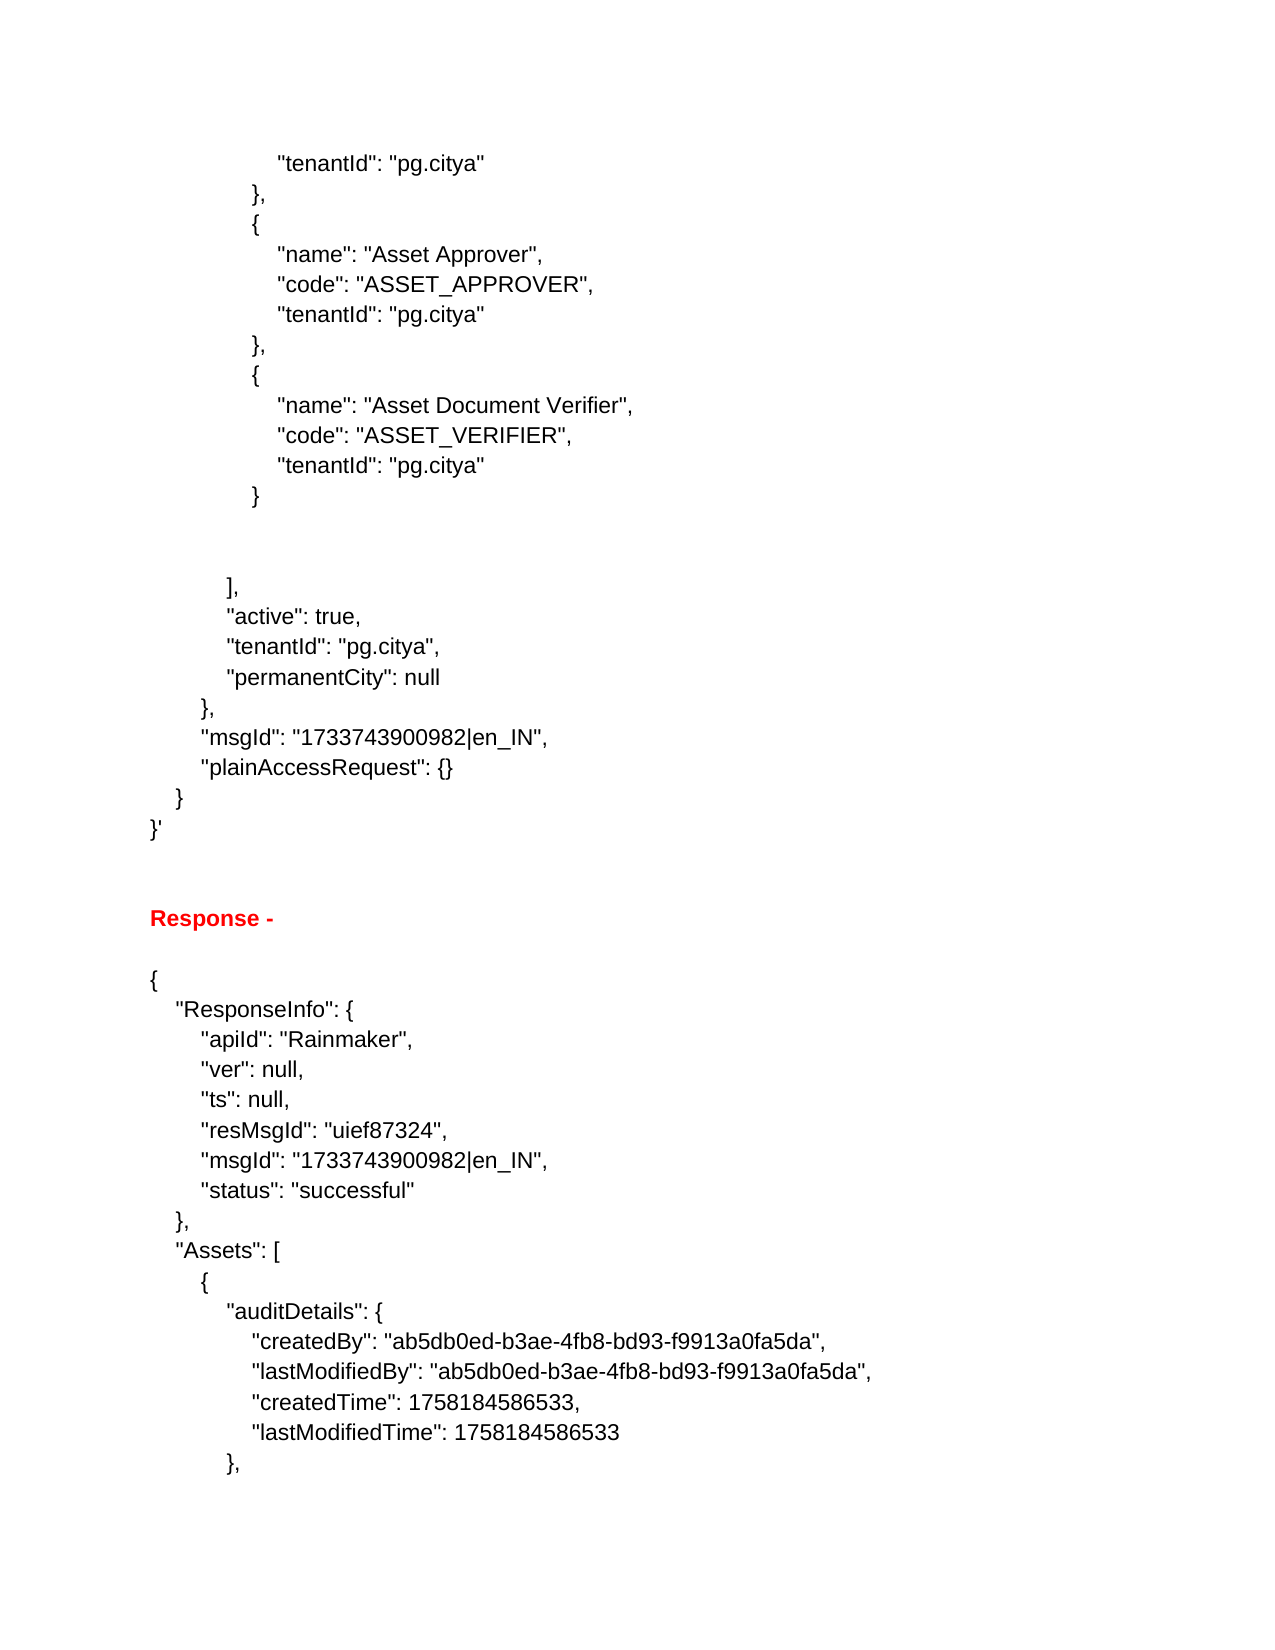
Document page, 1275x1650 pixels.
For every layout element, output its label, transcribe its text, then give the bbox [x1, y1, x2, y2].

text "auditDetails": { [150, 1298, 1125, 1324]
text "lastModifiedTime": 1758184586533 [150, 1419, 1125, 1445]
text "resMsgId": "uief87324", [150, 1117, 1125, 1143]
text { [150, 1268, 1125, 1294]
text "msgId": "1733743900982|en_IN", [150, 1147, 1125, 1173]
text Response - [150, 845, 1125, 932]
text "name": "Asset Approver", [150, 241, 1125, 267]
text "Assets": [ [150, 1237, 1125, 1264]
text } [150, 482, 1125, 509]
text "code": "ASSET_VERIFIER", [150, 422, 1125, 448]
text "apiId": "Rainmaker", [150, 1026, 1125, 1052]
text "tenantId": "pg.citya" [150, 452, 1125, 478]
text { [150, 210, 1125, 237]
text "ver": null, [150, 1056, 1125, 1083]
text "createdBy": "ab5db0ed-b3ae-4fb8-bd93-f9913a0fa5da", [150, 1328, 1125, 1354]
text } [150, 784, 1125, 811]
text }' [150, 814, 1125, 841]
text "code": "ASSET_APPROVER", [150, 271, 1125, 297]
text ], [150, 573, 1125, 599]
text "status": "successful" [150, 1177, 1125, 1203]
text "active": true, [150, 603, 1125, 629]
text "createdTime": 1758184586533, [150, 1388, 1125, 1415]
text { [150, 966, 1125, 992]
text "tenantId": "pg.citya" [150, 301, 1125, 327]
text "lastModifiedBy": "ab5db0ed-b3ae-4fb8-bd93-f9913a0fa5da", [150, 1358, 1125, 1385]
text }, [150, 694, 1125, 720]
text }, [150, 1449, 1125, 1475]
text }, [150, 180, 1125, 207]
text }, [150, 331, 1125, 358]
text "tenantId": "pg.citya" [150, 150, 1125, 176]
text }, [150, 1207, 1125, 1234]
text "plainAccessRequest": {} [150, 754, 1125, 781]
text "name": "Asset Document Verifier", [150, 392, 1125, 418]
text "ts": null, [150, 1086, 1125, 1113]
text "ResponseInfo": { [150, 996, 1125, 1022]
text "tenantId": "pg.citya", [150, 633, 1125, 660]
text "permanentCity": null [150, 663, 1125, 690]
text { [150, 361, 1125, 388]
text "msgId": "1733743900982|en_IN", [150, 724, 1125, 750]
